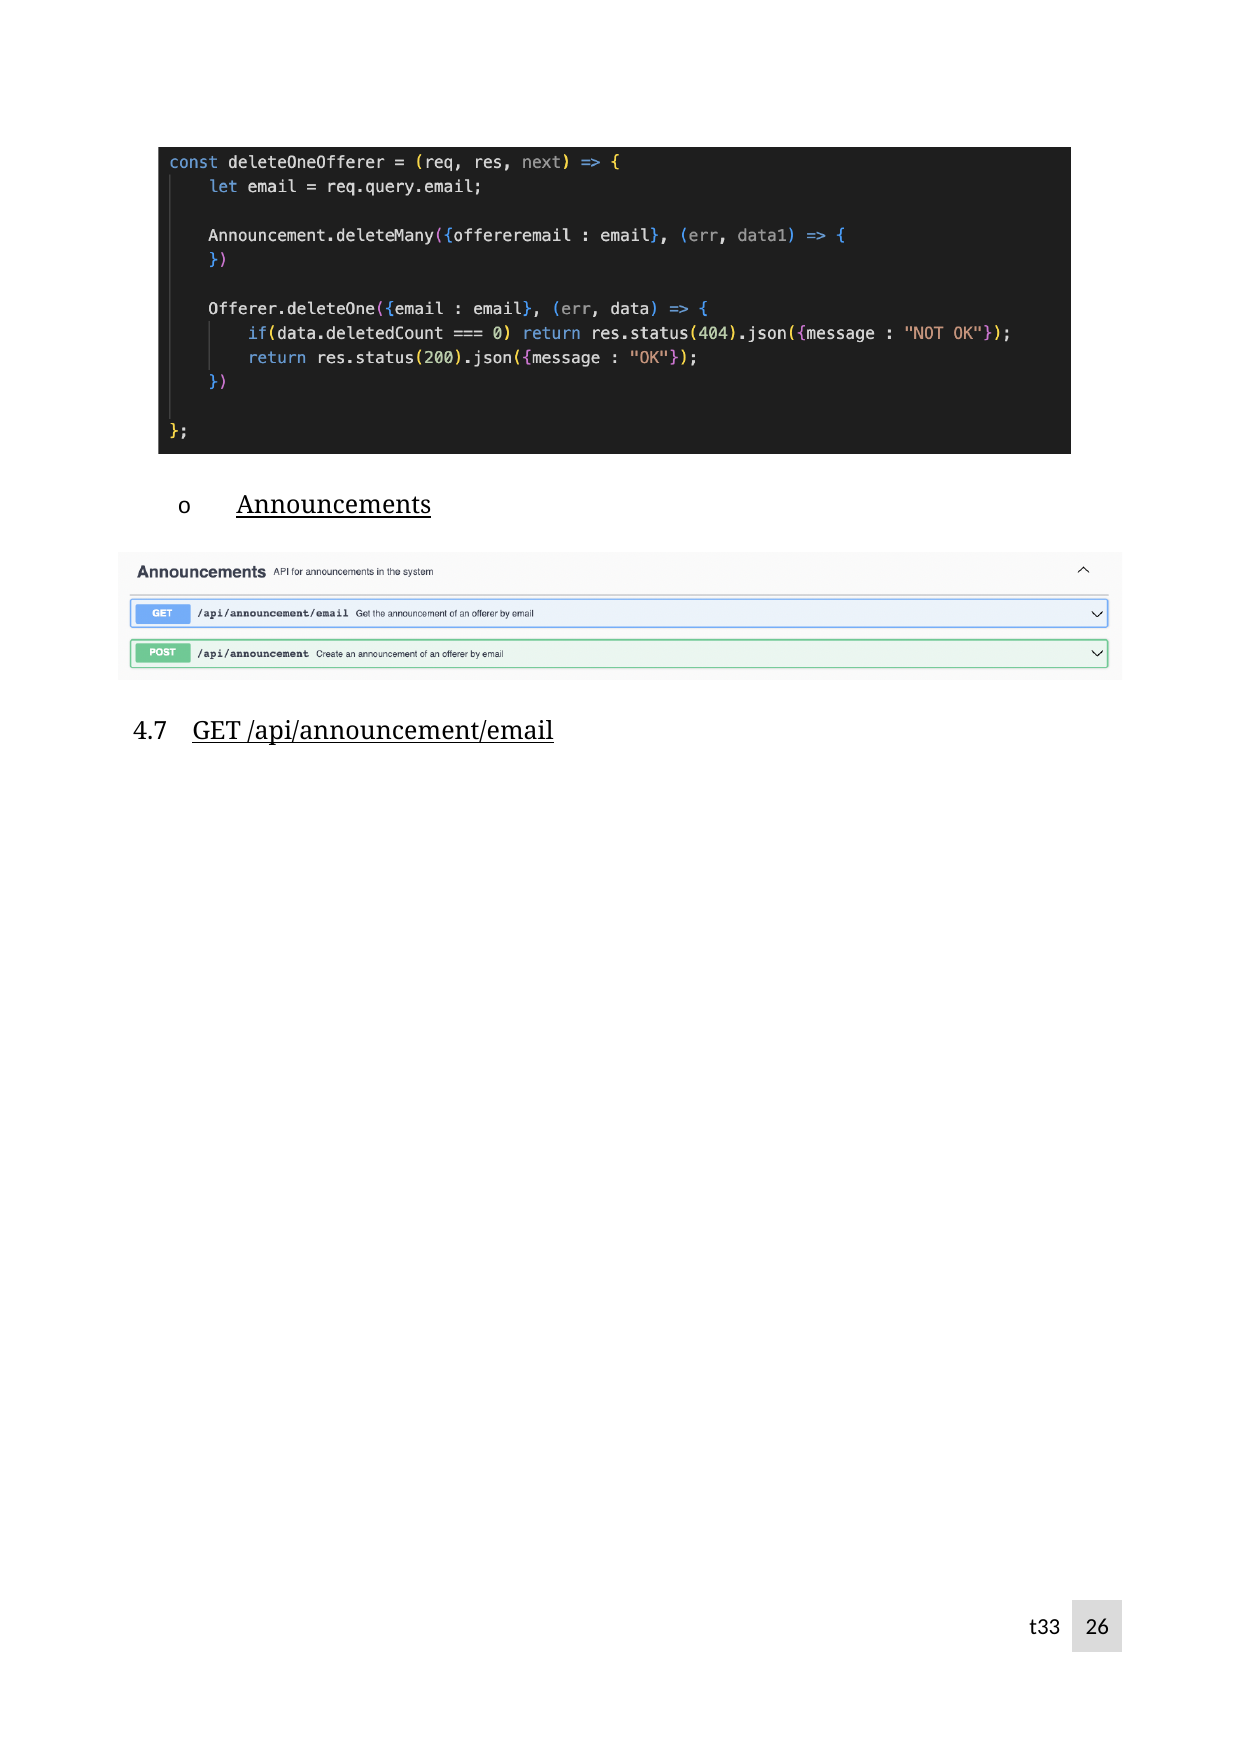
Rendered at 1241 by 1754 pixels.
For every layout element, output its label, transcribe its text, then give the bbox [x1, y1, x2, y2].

list GET /api/announcement/email [133, 713, 1122, 747]
list Announcements [177, 487, 1122, 521]
picture [118, 552, 1123, 680]
picture [158, 147, 1071, 454]
